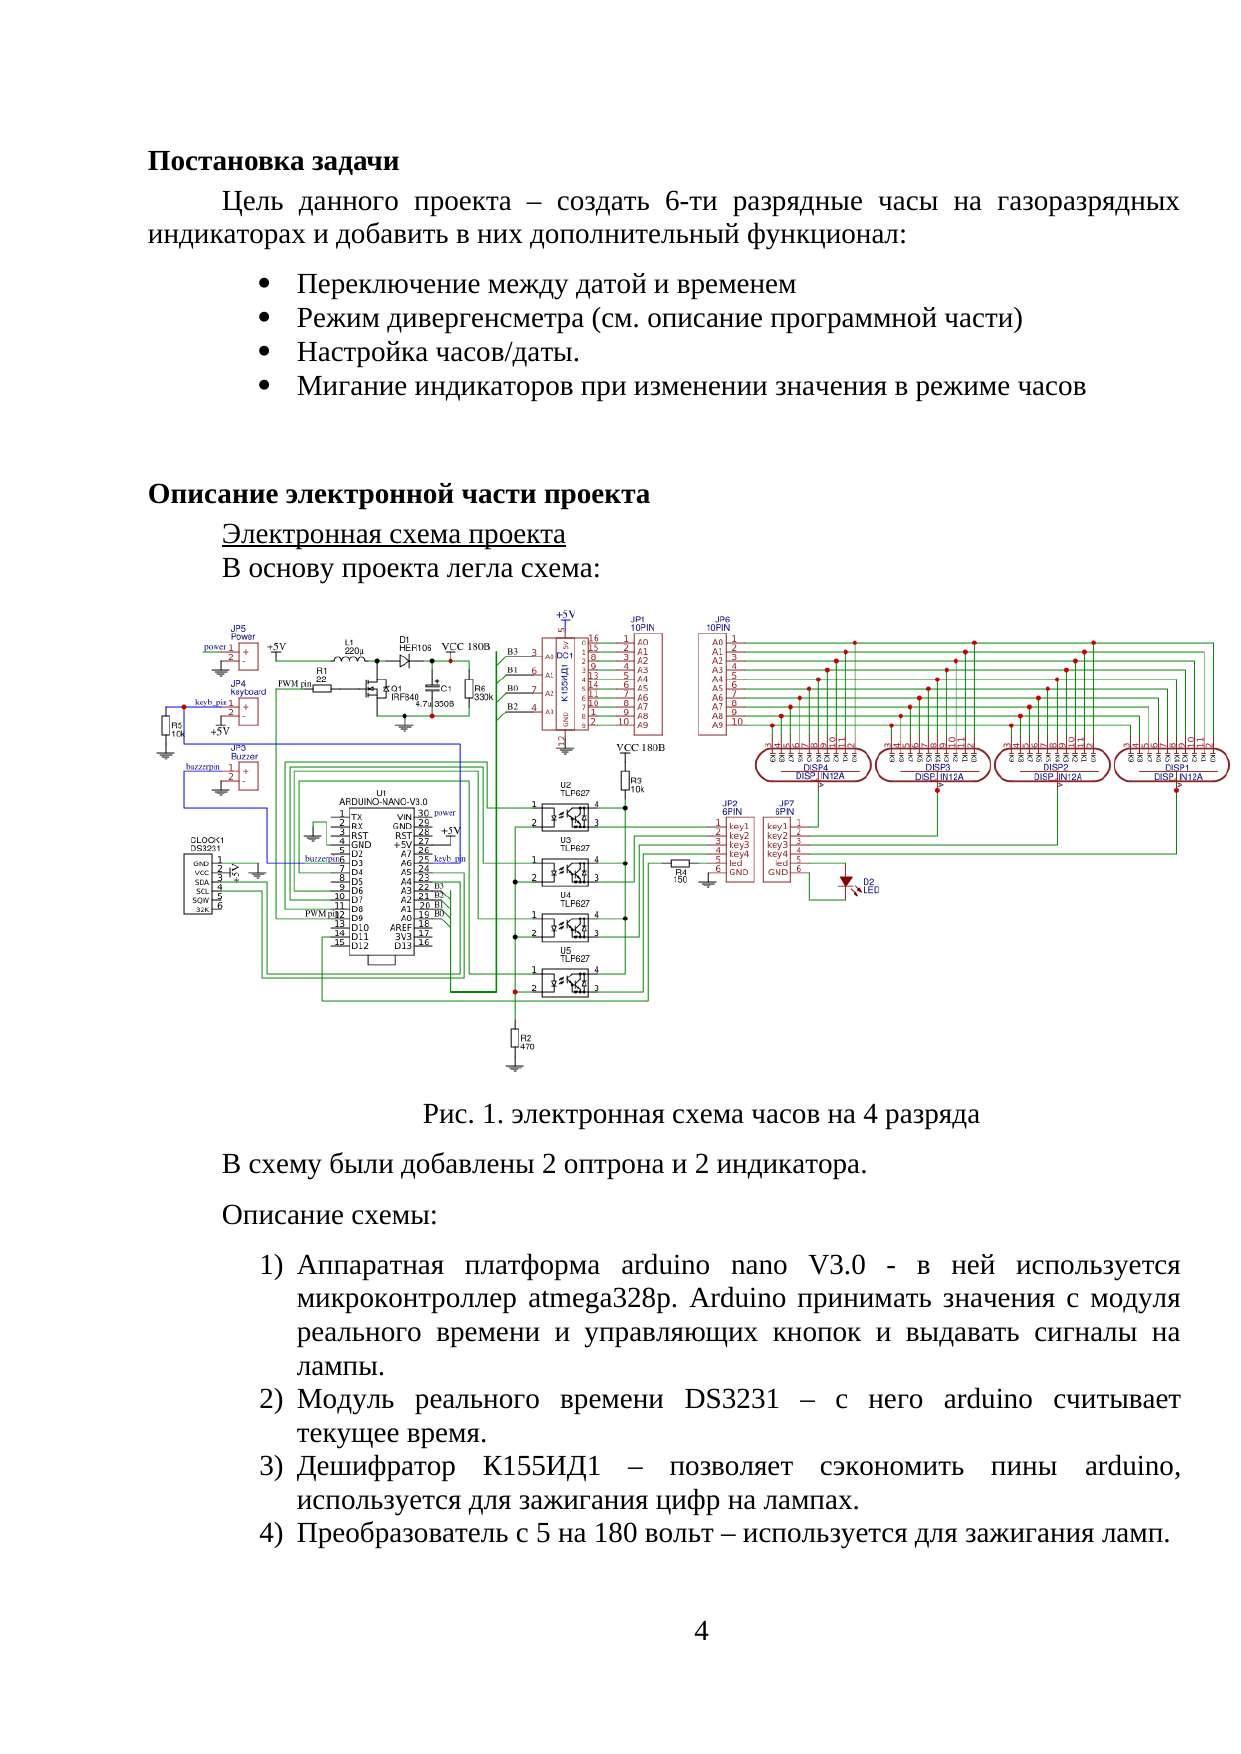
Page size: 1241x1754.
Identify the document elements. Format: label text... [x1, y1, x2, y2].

list Дешифратор К155ИД1 – позволяет сэкономить пины arduino, используется для зажигания цифр на лампах. [259, 1448, 1181, 1515]
text В схему были добавлены 2 оптрона и 2 индикатора. [148, 1147, 1181, 1180]
list Мигание индикаторов при изменении значения в режиме часов [259, 368, 1181, 401]
subtitle Описание электронной части проекта [148, 476, 1181, 510]
subtitle Постановка задачи [148, 143, 1181, 177]
list Переключение между датой и временем [259, 267, 1181, 300]
picture [147, 600, 1238, 1080]
text В основу проекта легла схема: [148, 550, 1181, 583]
list Настройка часов/даты. [259, 334, 1181, 368]
list Режим дивергенсметра (см. описание программной части) [259, 300, 1181, 334]
list Модуль реального времени DS3231 – с него arduino считывает текущее время. [259, 1381, 1181, 1448]
text Рис. 1. электронная схема часов на 4 разряда [148, 1096, 1181, 1130]
text Цель данного проекта – создать 6-ти разрядные часы на газоразрядных индикаторах и добавить в них дополнительный функционал: [148, 183, 1181, 250]
subtitle Электронная схема проекта [148, 516, 1181, 550]
text Описание схемы: [148, 1197, 1181, 1230]
list Преобразователь с 5 на 180 вольт – используется для зажигания ламп. [259, 1515, 1181, 1549]
list Аппаратная платформа arduino nano V3.0 - в ней используется микроконтроллер atmega328p. Arduino принимать значения с модуля реального времени и управляющих кнопок и выдавать сигналы на лампы. [259, 1247, 1181, 1381]
